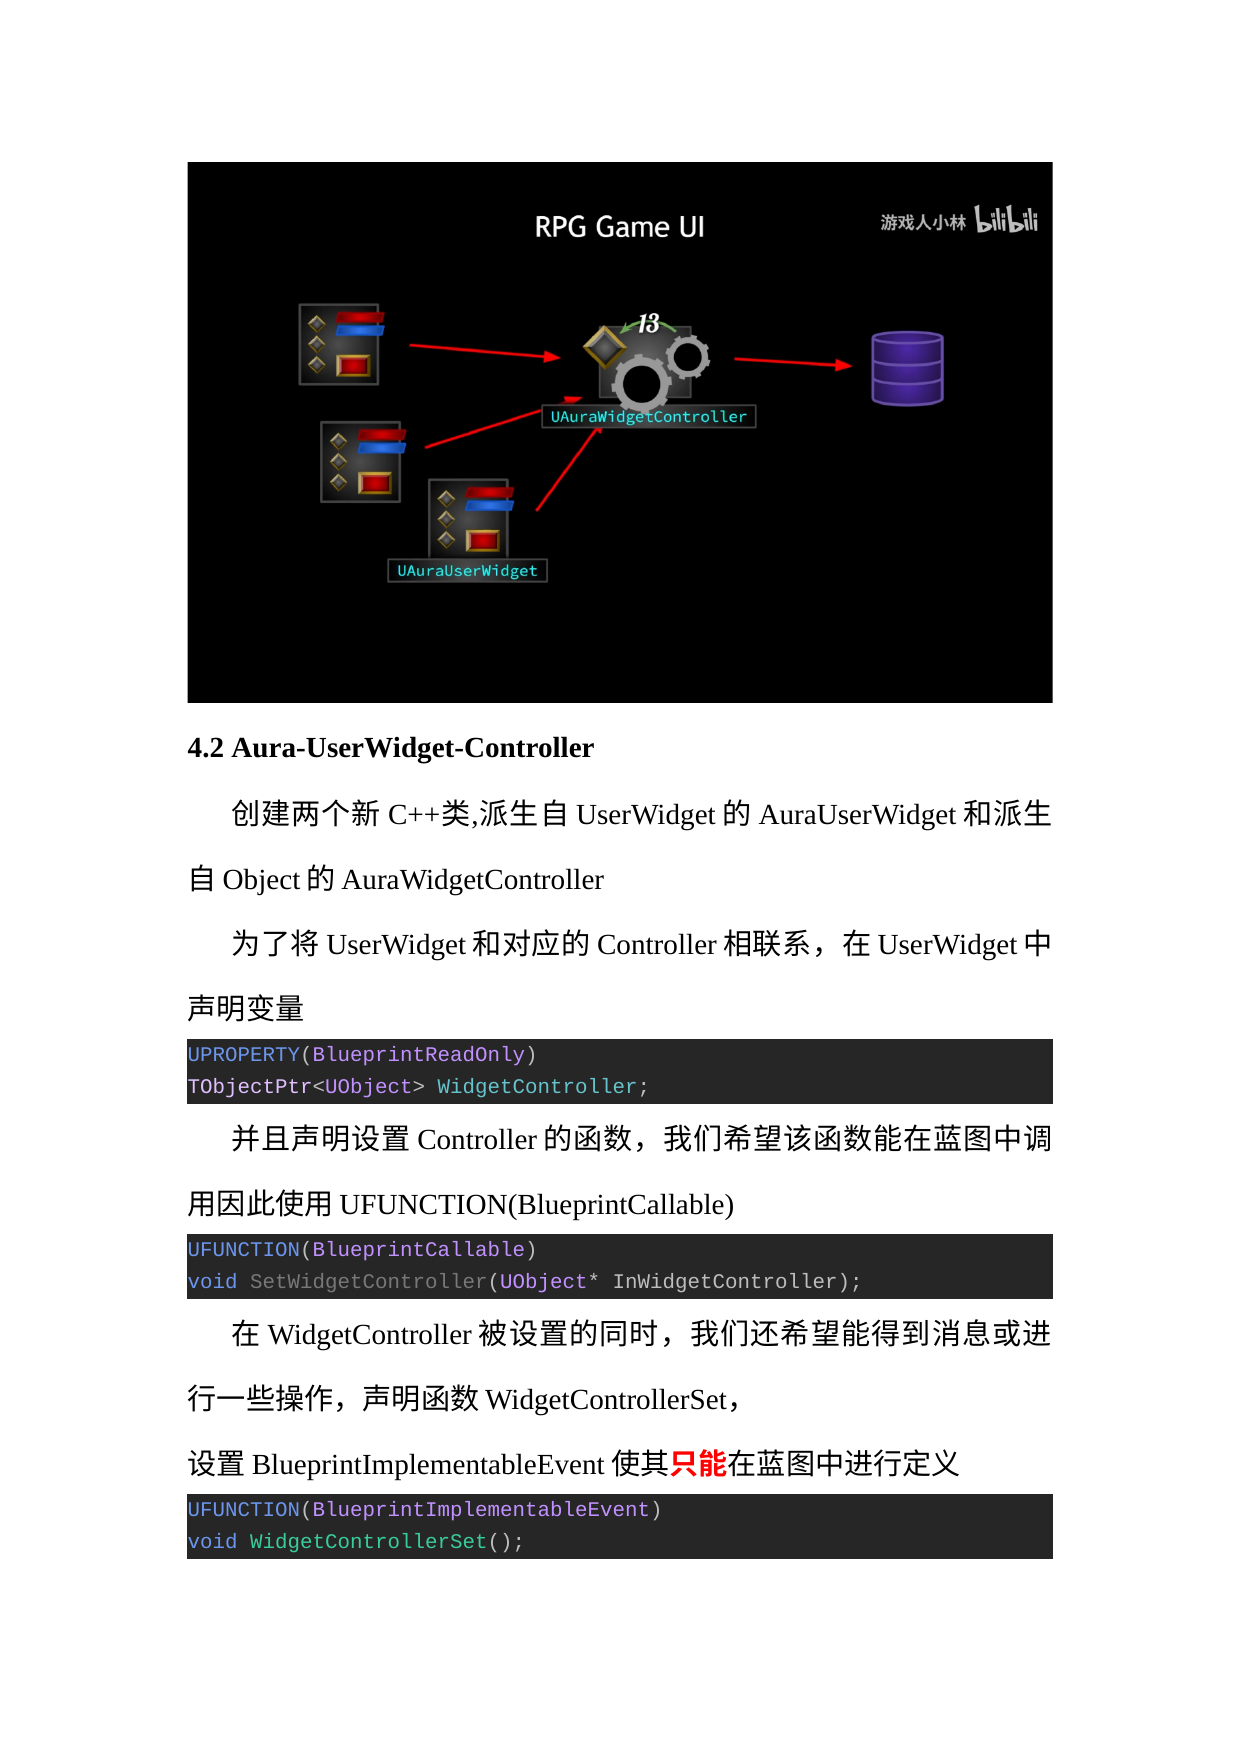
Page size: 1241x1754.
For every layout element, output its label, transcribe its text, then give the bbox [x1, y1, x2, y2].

text UFUNCTION(BlueprintCallable) void SetWidgetController(UObject* InWidgetController); [187, 1234, 1053, 1299]
text 为了将UserWidget和对应的Controller相联系，在UserWidget中声明变量 [187, 909, 1053, 1039]
text 创建两个新C++类,派生自UserWidget的AuraUserWidget和派生自Object的AuraWidgetController [187, 779, 1053, 909]
text 在WidgetController被设置的同时，我们还希望能得到消息或进行一些操作，声明函数WidgetControllerSet， [187, 1299, 1053, 1429]
text 设置BlueprintImplementableEvent使其只能在蓝图中进行定义 [187, 1429, 1053, 1494]
text UPROPERTY(BlueprintReadOnly) TObjectPtr<UObject> WidgetController; [187, 1039, 1053, 1104]
picture [187, 162, 1053, 703]
text 并且声明设置Controller的函数，我们希望该函数能在蓝图中调用因此使用UFUNCTION(BlueprintCallable) [187, 1104, 1053, 1234]
text UFUNCTION(BlueprintImplementableEvent) void WidgetControllerSet(); [187, 1494, 1053, 1559]
list Aura-UserWidget-Controller [187, 714, 1053, 779]
